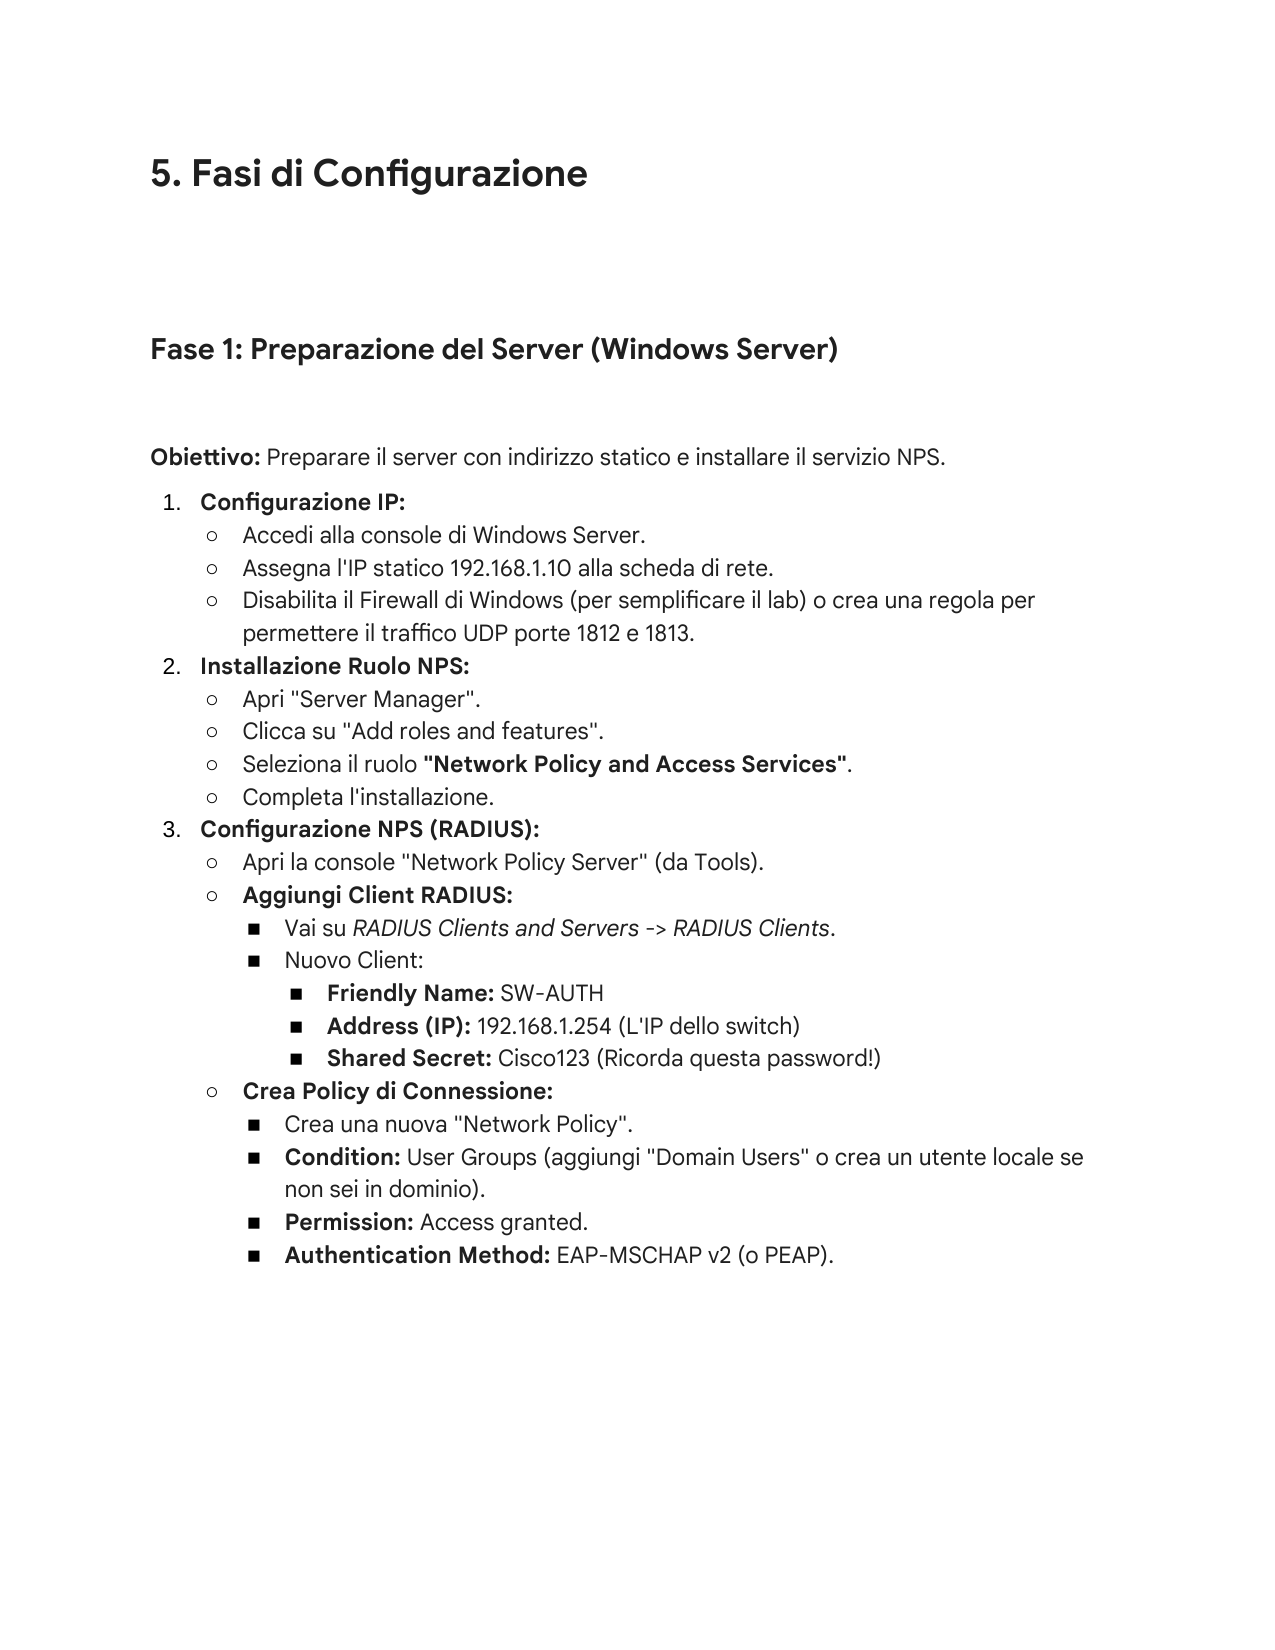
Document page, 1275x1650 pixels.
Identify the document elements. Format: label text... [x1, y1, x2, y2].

text Obiettivo: Preparare il server con indirizzo statico e installare il servizio NPS. [150, 443, 1125, 472]
list Shared Secret: Cisco123 (Ricorda questa password!) [289, 1044, 1125, 1073]
list Configurazione NPS (RADIUS): [162, 816, 1125, 844]
list Configurazione IP: [162, 488, 1125, 517]
list Disabilita il Firewall di Windows (per semplificare il lab) o crea una regola per permettere il traffico UDP porte 1812 e 1813. [205, 587, 1125, 648]
subtitle 5. Fasi di Configurazione [150, 150, 1125, 197]
list Apri "Server Manager". [205, 685, 1125, 713]
list Vai su RADIUS Clients and Servers -> RADIUS Clients. [247, 914, 1125, 942]
list Crea Policy di Connessione: [205, 1077, 1125, 1106]
list Condition: User Groups (aggiungi "Domain Users" o crea un utente locale se non sei in dominio). [247, 1143, 1125, 1204]
list Seleziona il ruolo "Network Policy and Access Services". [205, 750, 1125, 779]
list Assegna l'IP statico 192.168.1.10 alla scheda di rete. [205, 554, 1125, 583]
list Clicca su "Add roles and features". [205, 717, 1125, 746]
list Accedi alla console di Windows Server. [205, 521, 1125, 550]
list Authentication Method: EAP-MSCHAP v2 (o PEAP). [247, 1241, 1125, 1269]
list Permission: Access granted. [247, 1208, 1125, 1237]
list Completa l'installazione. [205, 783, 1125, 812]
list Nuovo Client: [247, 946, 1125, 975]
list Crea una nuova "Network Policy". [247, 1110, 1125, 1139]
list Aggiungi Client RADIUS: [205, 881, 1125, 910]
list Address (IP): 192.168.1.254 (L'IP dello switch) [289, 1012, 1125, 1041]
list Installazione Ruolo NPS: [162, 652, 1125, 681]
list Apri la console "Network Policy Server" (da Tools). [205, 848, 1125, 877]
subtitle Fase 1: Preparazione del Server (Windows Server) [150, 331, 1125, 368]
list Friendly Name: SW-AUTH [289, 979, 1125, 1008]
